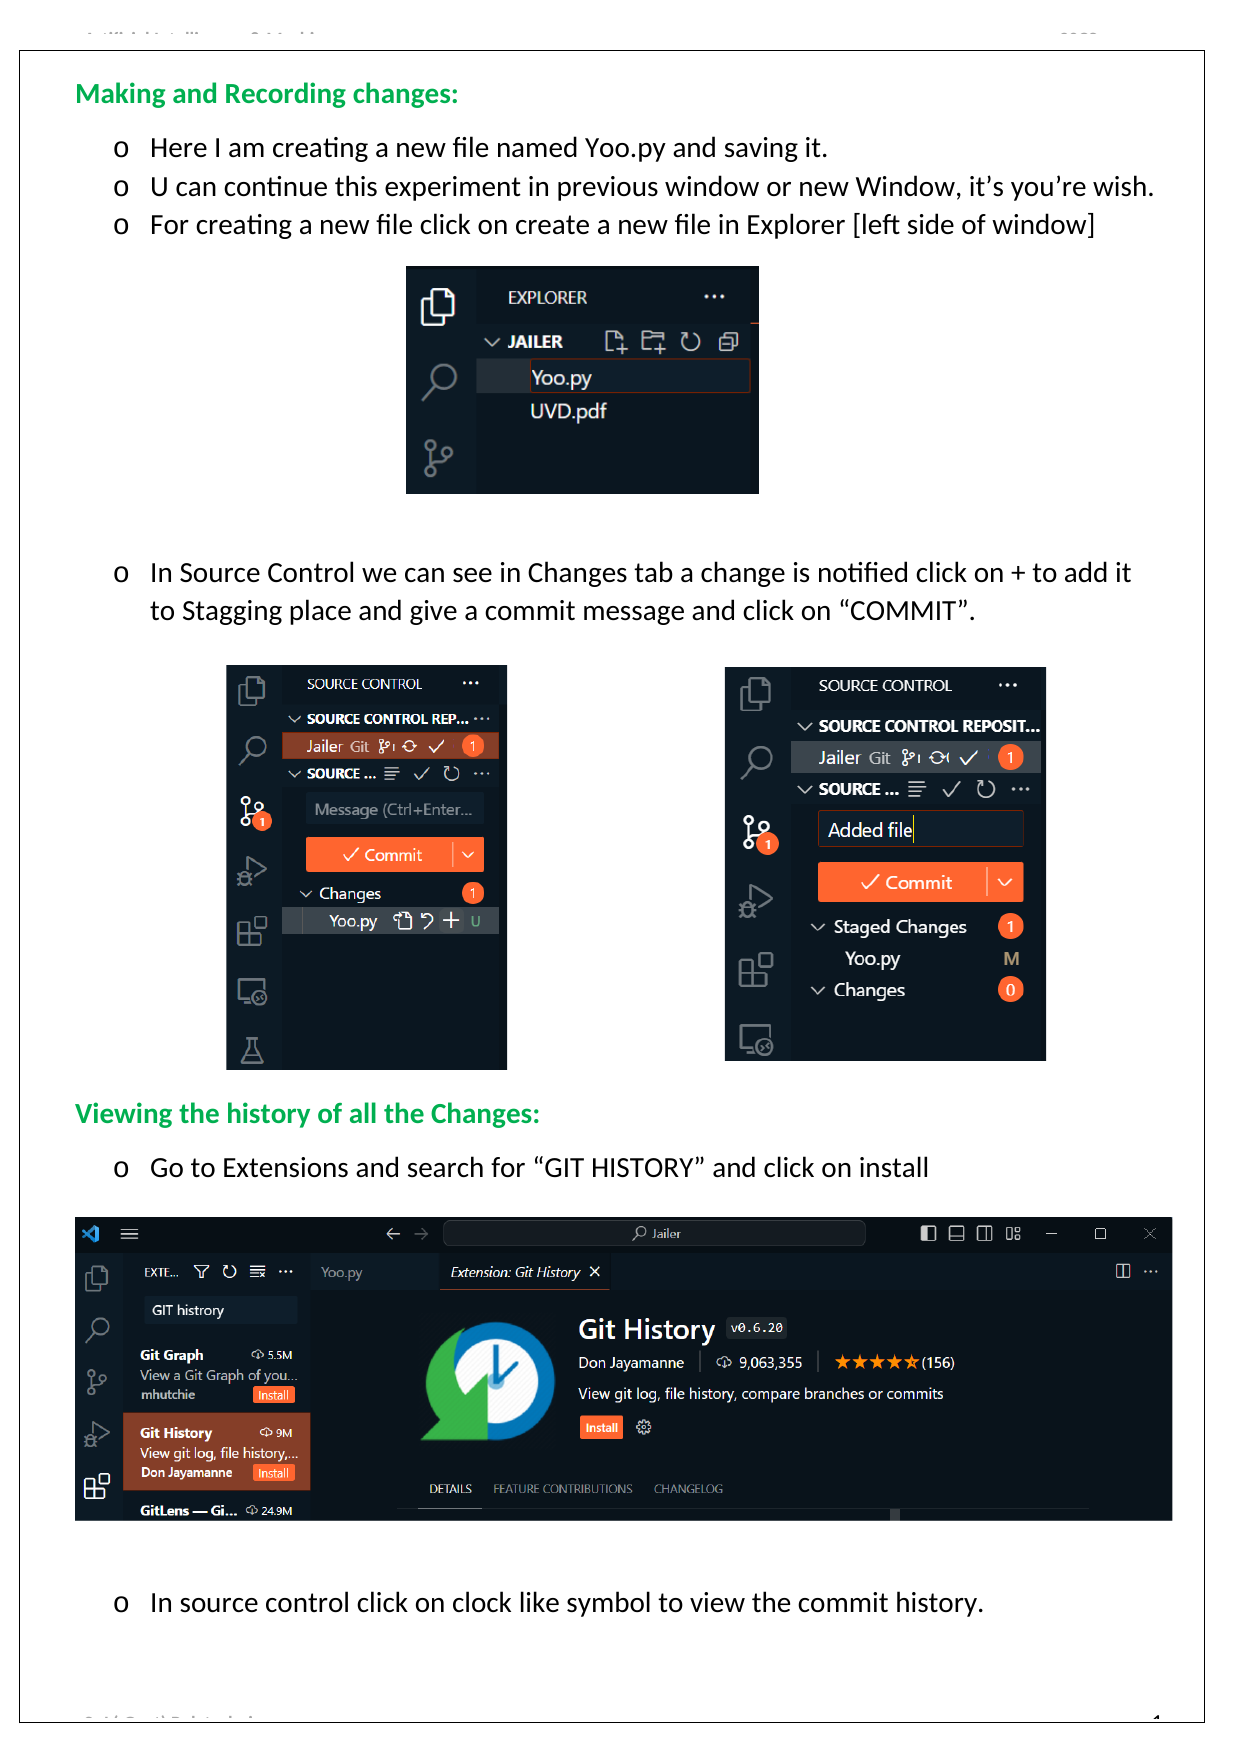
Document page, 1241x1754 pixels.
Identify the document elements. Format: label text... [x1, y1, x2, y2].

list Here I am creating a new file named Yoo.py and saving it. [112, 129, 1204, 167]
list U can continue this experiment in previous window or new Window, it’s you’re wish. [112, 168, 1204, 205]
picture [724, 667, 1047, 1061]
picture [75, 1217, 1173, 1521]
list In source control click on clock like symbol to view the commit history. [112, 1584, 1204, 1621]
text Making and Recording changes: [75, 75, 1204, 110]
picture [226, 665, 508, 1070]
list Go to Extensions and search for “GIT HISTORY” and click on install [112, 1149, 1204, 1187]
list In Source Control we can see in Changes tab a change is notified click on + to add it to Stagging place and give a commit message and click on “COMMIT”. [112, 554, 1160, 628]
list For creating a new file click on create a new file in Explorer [left side of window] [112, 206, 1204, 243]
picture [406, 266, 759, 494]
